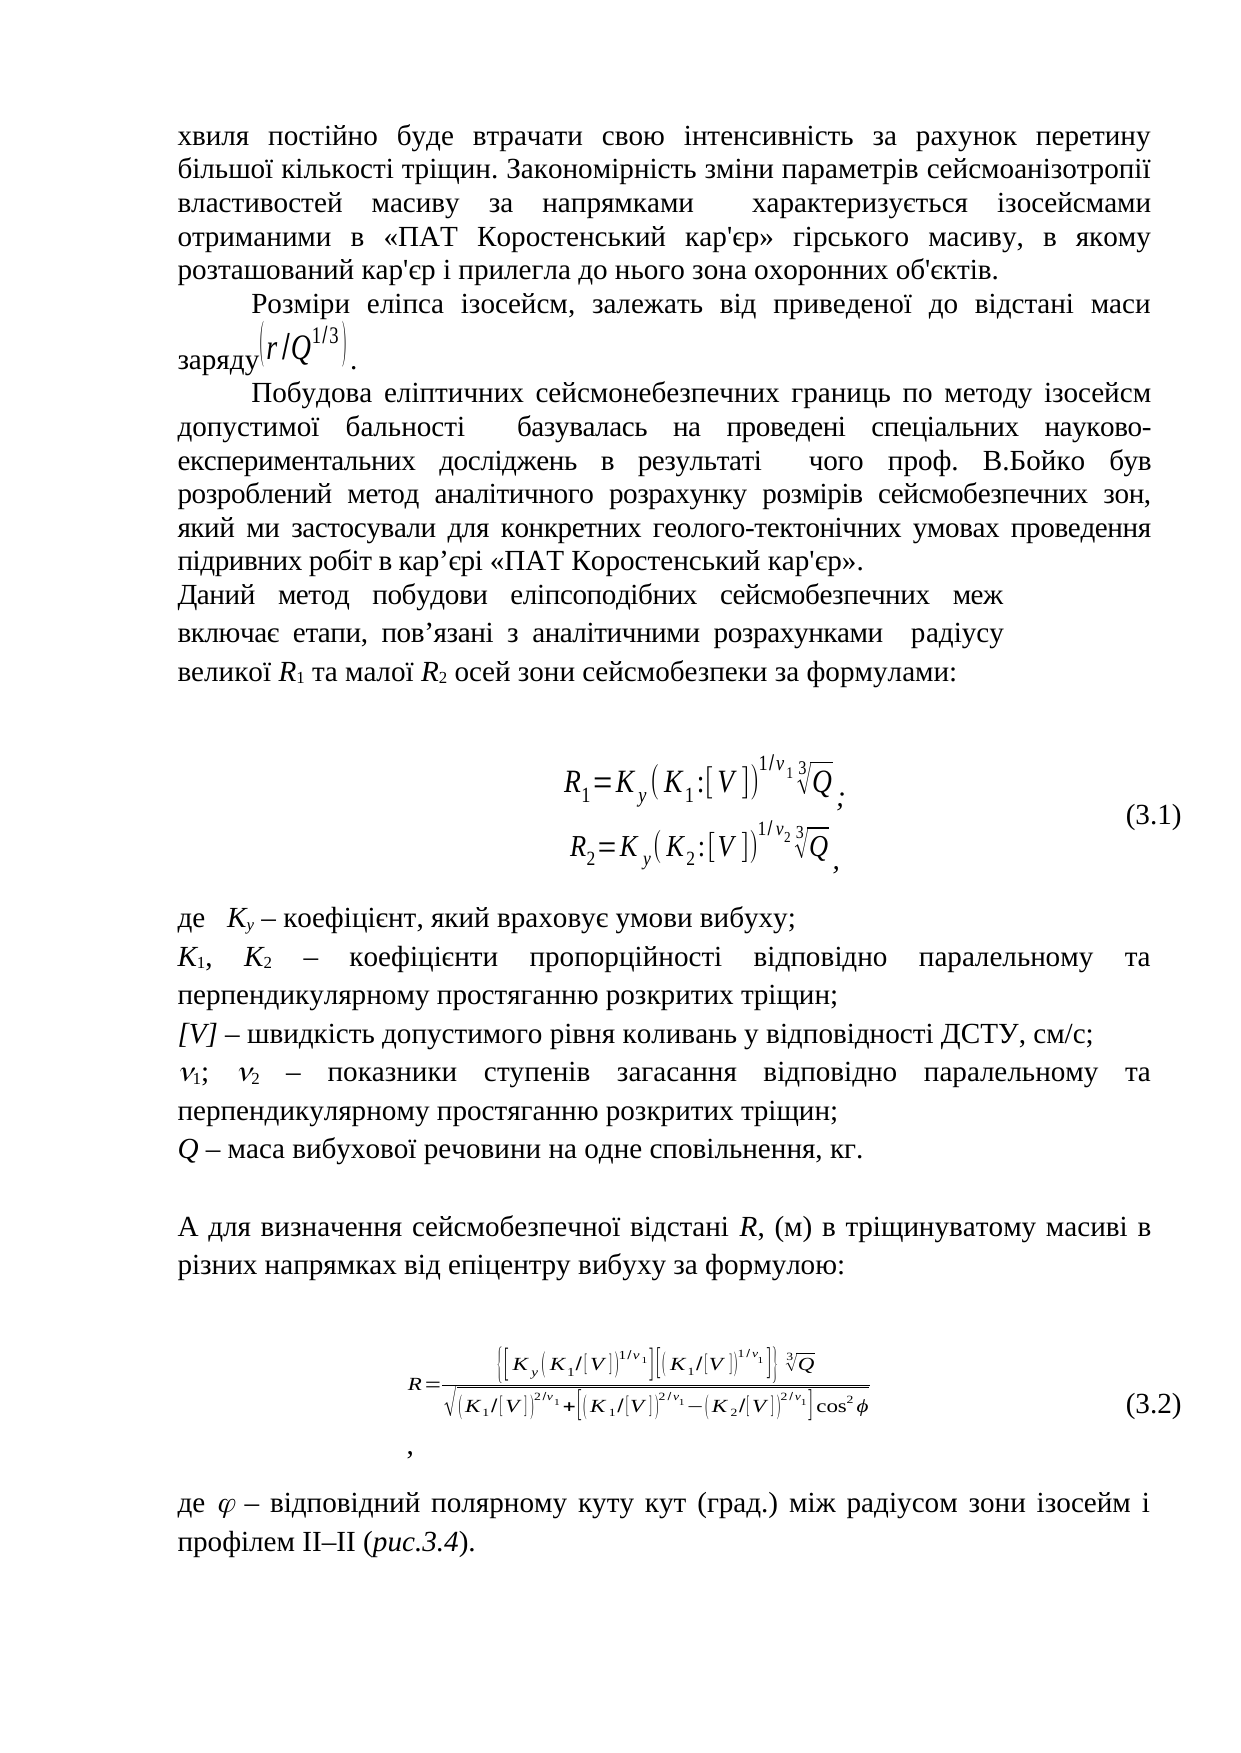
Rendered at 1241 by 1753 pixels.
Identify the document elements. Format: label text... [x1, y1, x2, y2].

text K1, K2 – коефіцієнти пропорційності відповідно паралельному та перпендикулярному простяганню розкритих тріщин; [177, 939, 1152, 1011]
text А для визначення сейсмобезпечної відстані R, (м) в тріщинуватому масиві в різних напрямках від епіцентру вибуху за формулою: [177, 1209, 1152, 1281]
text де Ky – коефіцієнт, який враховує умови вибуху; [177, 900, 1152, 934]
text Даний метод побудови еліпсоподібних сейсмобезпечних меж включає етапи, пов’язані з аналітичними розрахунками радіусу великої R1 та малої R2 осей зони сейсмобезпеки за формулами: [177, 577, 1004, 687]
text 1; 2 – показники ступенів загасання відповідно паралельному та перпендикулярному простяганню розкритих тріщин; [177, 1054, 1152, 1127]
text де – відповідний полярному куту кут (град.) між радіусом зони ізосейм і профілем II–II (рис.3.4). [177, 1485, 1152, 1557]
table_header (3.1) [1015, 752, 1192, 900]
text Розміри еліпса ізосейсм, залежать від приведеної до відстані маси заряду. [177, 286, 1152, 376]
table_header , [395, 1345, 885, 1485]
table_header ; , [395, 752, 1015, 900]
table_header (3.2) [885, 1345, 1192, 1485]
text Q – маса вибухової речовини на одне сповільнення, кг. [177, 1132, 1152, 1165]
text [177, 118, 1152, 286]
text [V] – швидкість допустимого рівня коливань у відповідності ДСТУ, см/с; [177, 1016, 1152, 1049]
text Побудова еліптичних сейсмонебезпечних границь по методу ізосейсм допустимої бальності базувалась на проведені спеціальних науково-експериментальних досліджень в результаті чого проф. В.Бойко був розроблений метод аналітичного розрахунку розмірів сейсмобезпечних зон, який ми застосували для конкретних геолого-тектонічних умовах проведення підривних робіт в кар’єрі «ПАТ Коростенський кар'єр». [177, 376, 1152, 577]
